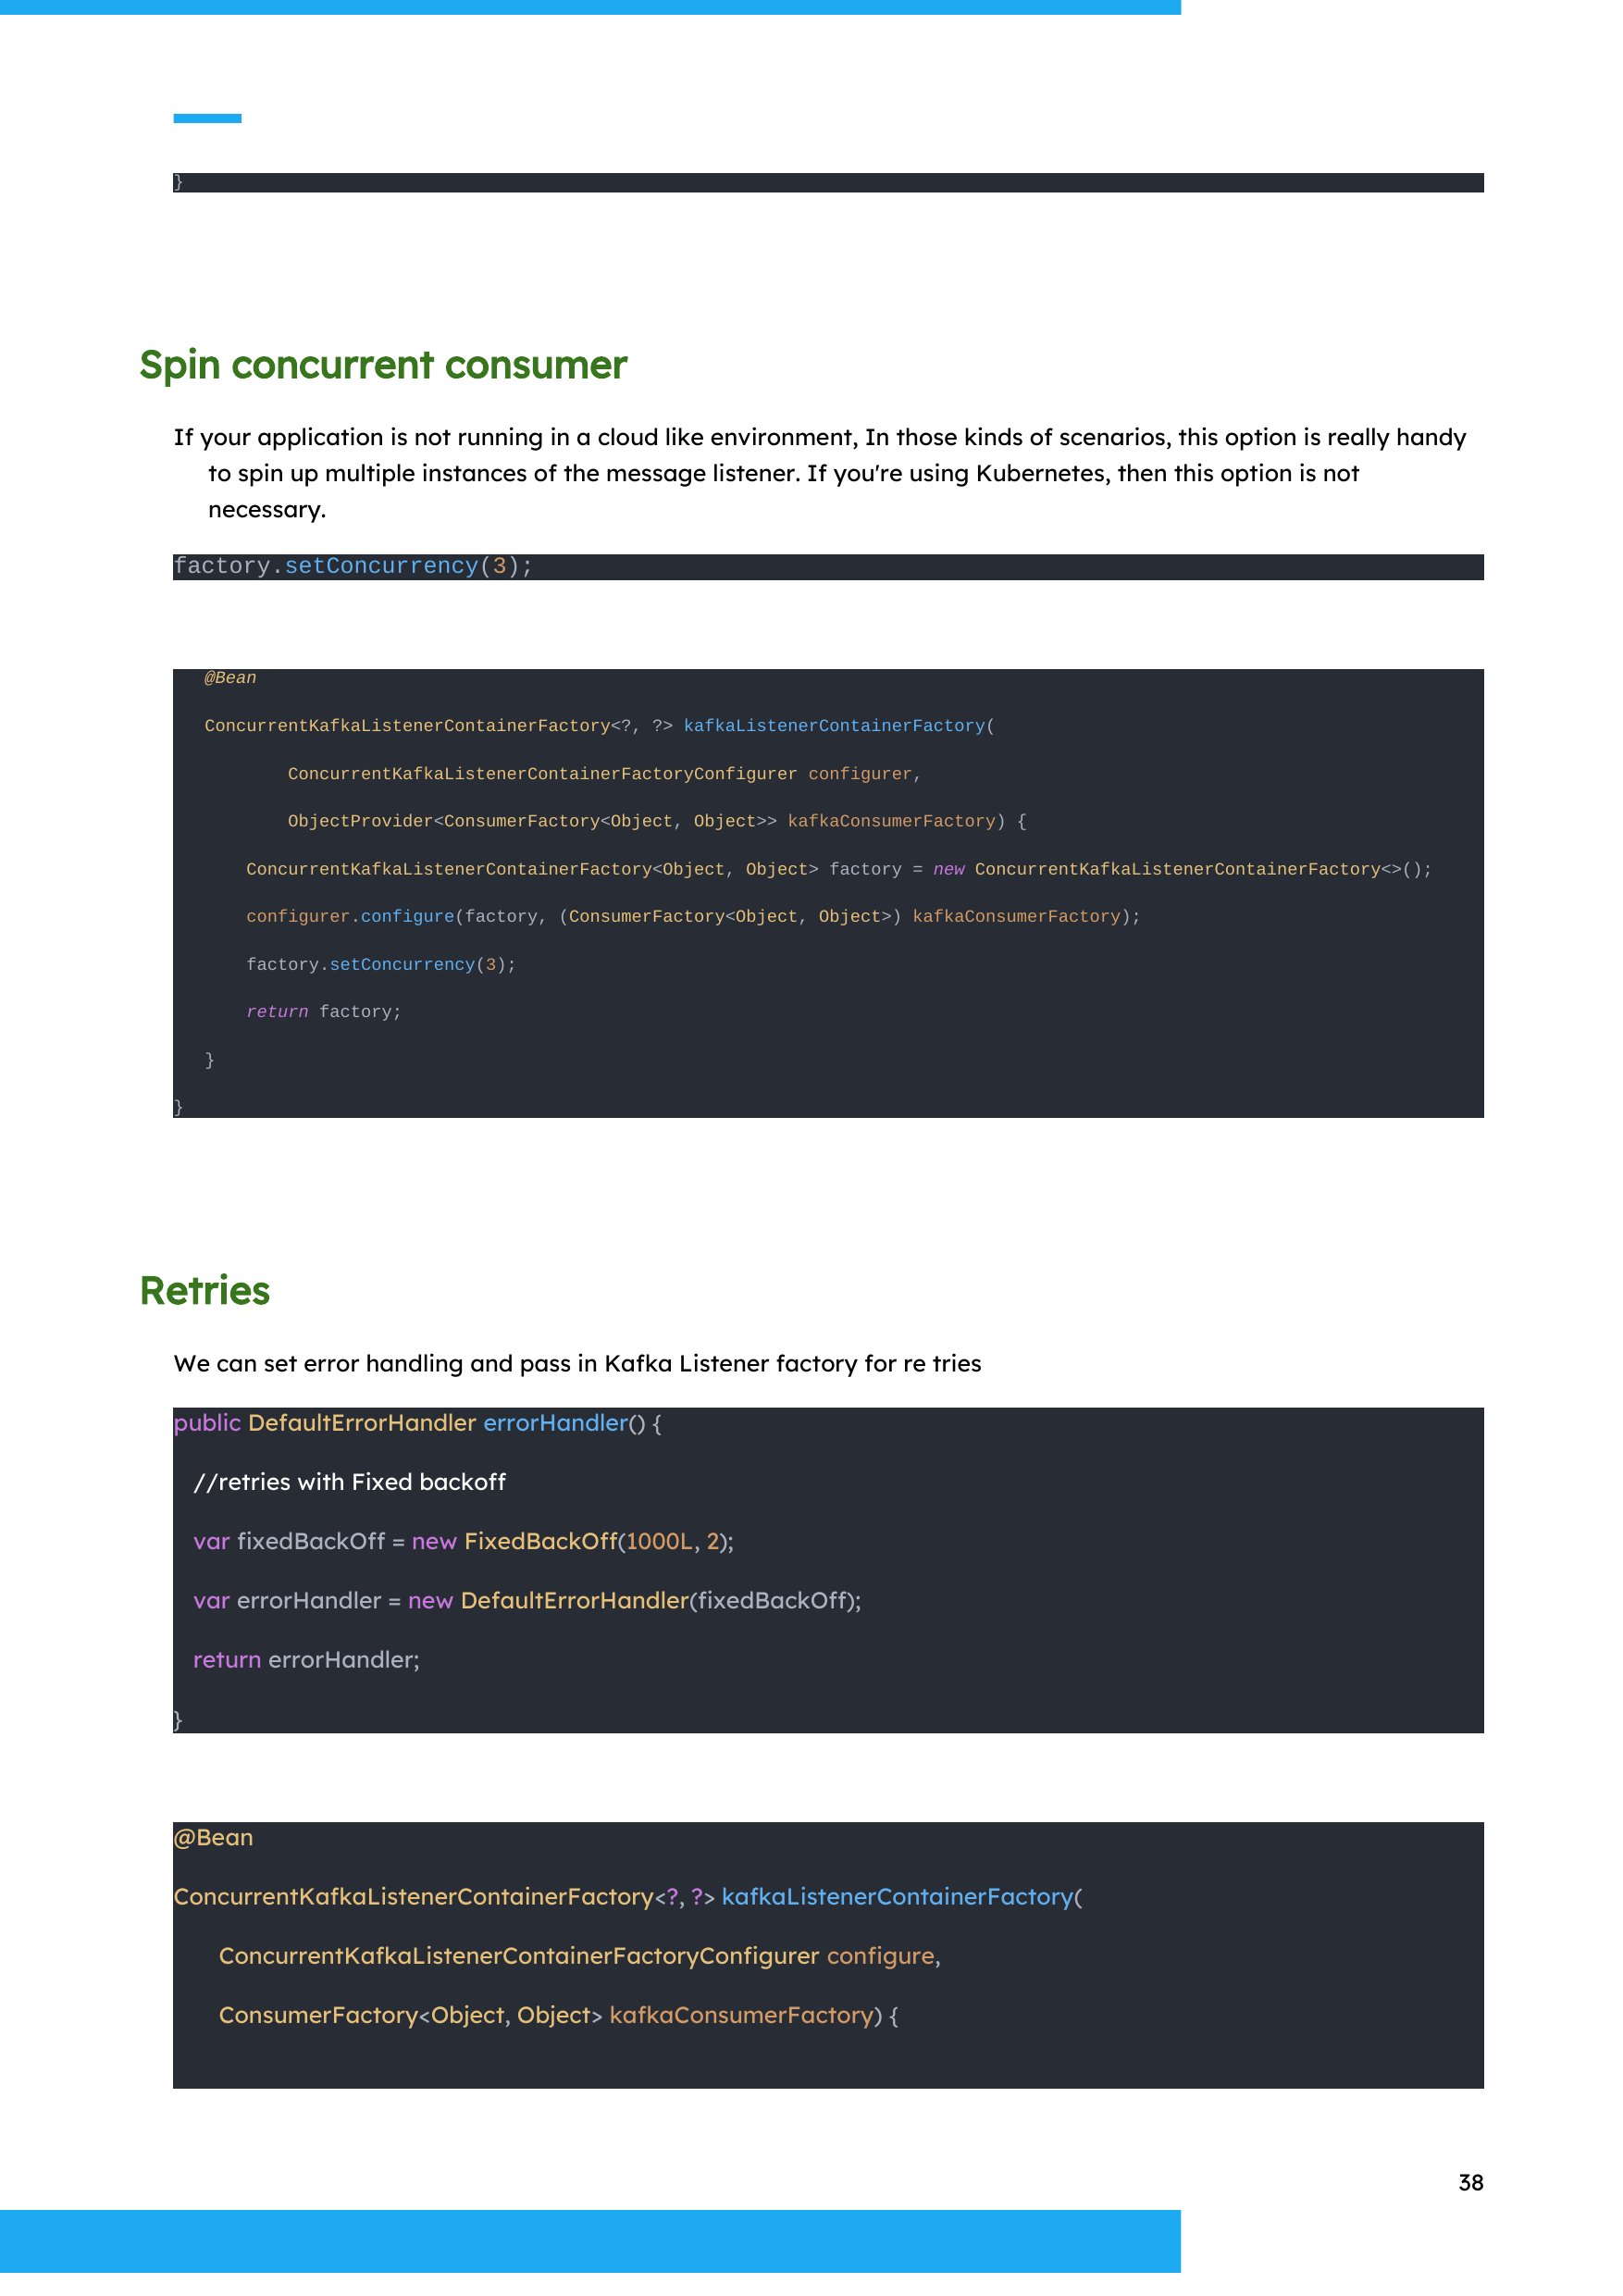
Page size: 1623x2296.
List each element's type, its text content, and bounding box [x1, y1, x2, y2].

text If your application is not running in a cloud like environment, In those kinds of scenarios, this option is really handy to spin up multiple instances of the message listener. If you're using Kubernetes, then this option is not necessary. [173, 423, 1484, 524]
text ConcurrentKafkaListenerContainerFactory<Object, Object> factory = new ConcurrentKafkaListenerContainerFactory<>(); [173, 860, 1484, 880]
text factory.setConcurrency(3); [173, 956, 1484, 975]
text } [173, 1098, 1484, 1118]
picture [0, 2210, 1182, 2273]
text @Bean [173, 669, 1484, 689]
subtitle Spin concurrent consumer [139, 339, 1484, 387]
text public DefaultErrorHandler errorHandler() { [173, 1408, 1484, 1436]
text @Bean [173, 1822, 1484, 1852]
text ConcurrentKafkaListenerContainerFactoryConfigurer configurer, [173, 764, 1484, 785]
text } [173, 173, 1484, 192]
text ConcurrentKafkaListenerContainerFactory<?, ?> kafkaListenerContainerFactory( [173, 1882, 1484, 1911]
text var fixedBackOff = new FixedBackOff(1000L, 2); [173, 1526, 1484, 1556]
subtitle Retries [139, 1265, 1484, 1313]
picture [0, 0, 1182, 15]
text return factory; [173, 1003, 1484, 1023]
text var errorHandler = new DefaultErrorHandler(fixedBackOff); [173, 1585, 1484, 1614]
text ConcurrentKafkaListenerContainerFactory<?, ?> kafkaListenerContainerFactory( [173, 717, 1484, 737]
text ConsumerFactory<Object, Object> kafkaConsumerFactory) { [173, 2001, 1484, 2029]
text ConcurrentKafkaListenerContainerFactoryConfigurer configure, [173, 1942, 1484, 1970]
text } [173, 1704, 1484, 1733]
picture [173, 114, 242, 123]
text factory.setConcurrency(3); [173, 554, 1484, 580]
text } [173, 1051, 1484, 1071]
text We can set error handling and pass in Kafka Listener factory for re tries [173, 1348, 1484, 1377]
text //retries with Fixed backoff [173, 1467, 1484, 1496]
text ObjectProvider<ConsumerFactory<Object, Object>> kafkaConsumerFactory) { [173, 813, 1484, 832]
text return errorHandler; [173, 1644, 1484, 1674]
text configurer.configure(factory, (ConsumerFactory<Object, Object>) kafkaConsumerFactory); [173, 908, 1484, 927]
